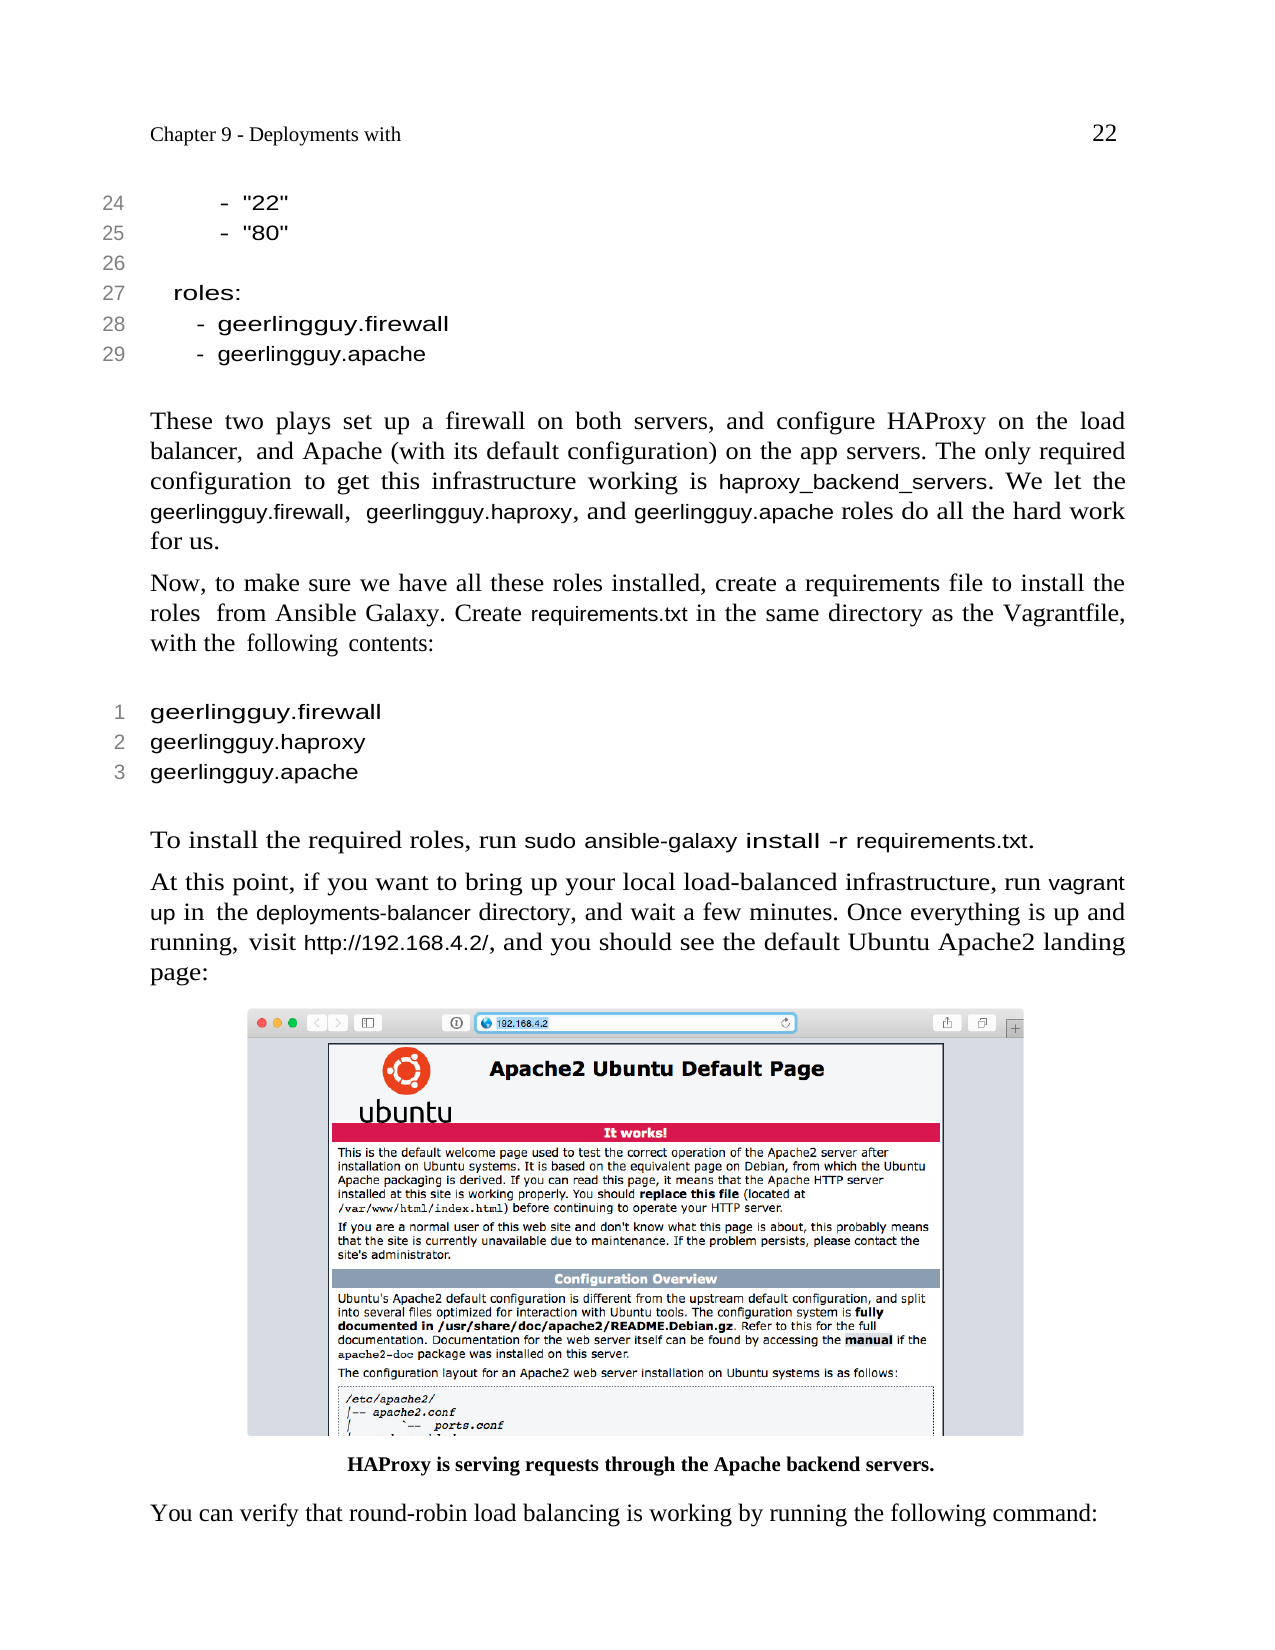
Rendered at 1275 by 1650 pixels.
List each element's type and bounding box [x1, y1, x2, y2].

picture [247, 1008, 1024, 1436]
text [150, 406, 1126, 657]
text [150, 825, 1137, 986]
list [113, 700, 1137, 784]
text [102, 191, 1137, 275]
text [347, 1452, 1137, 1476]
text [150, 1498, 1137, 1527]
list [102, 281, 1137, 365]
